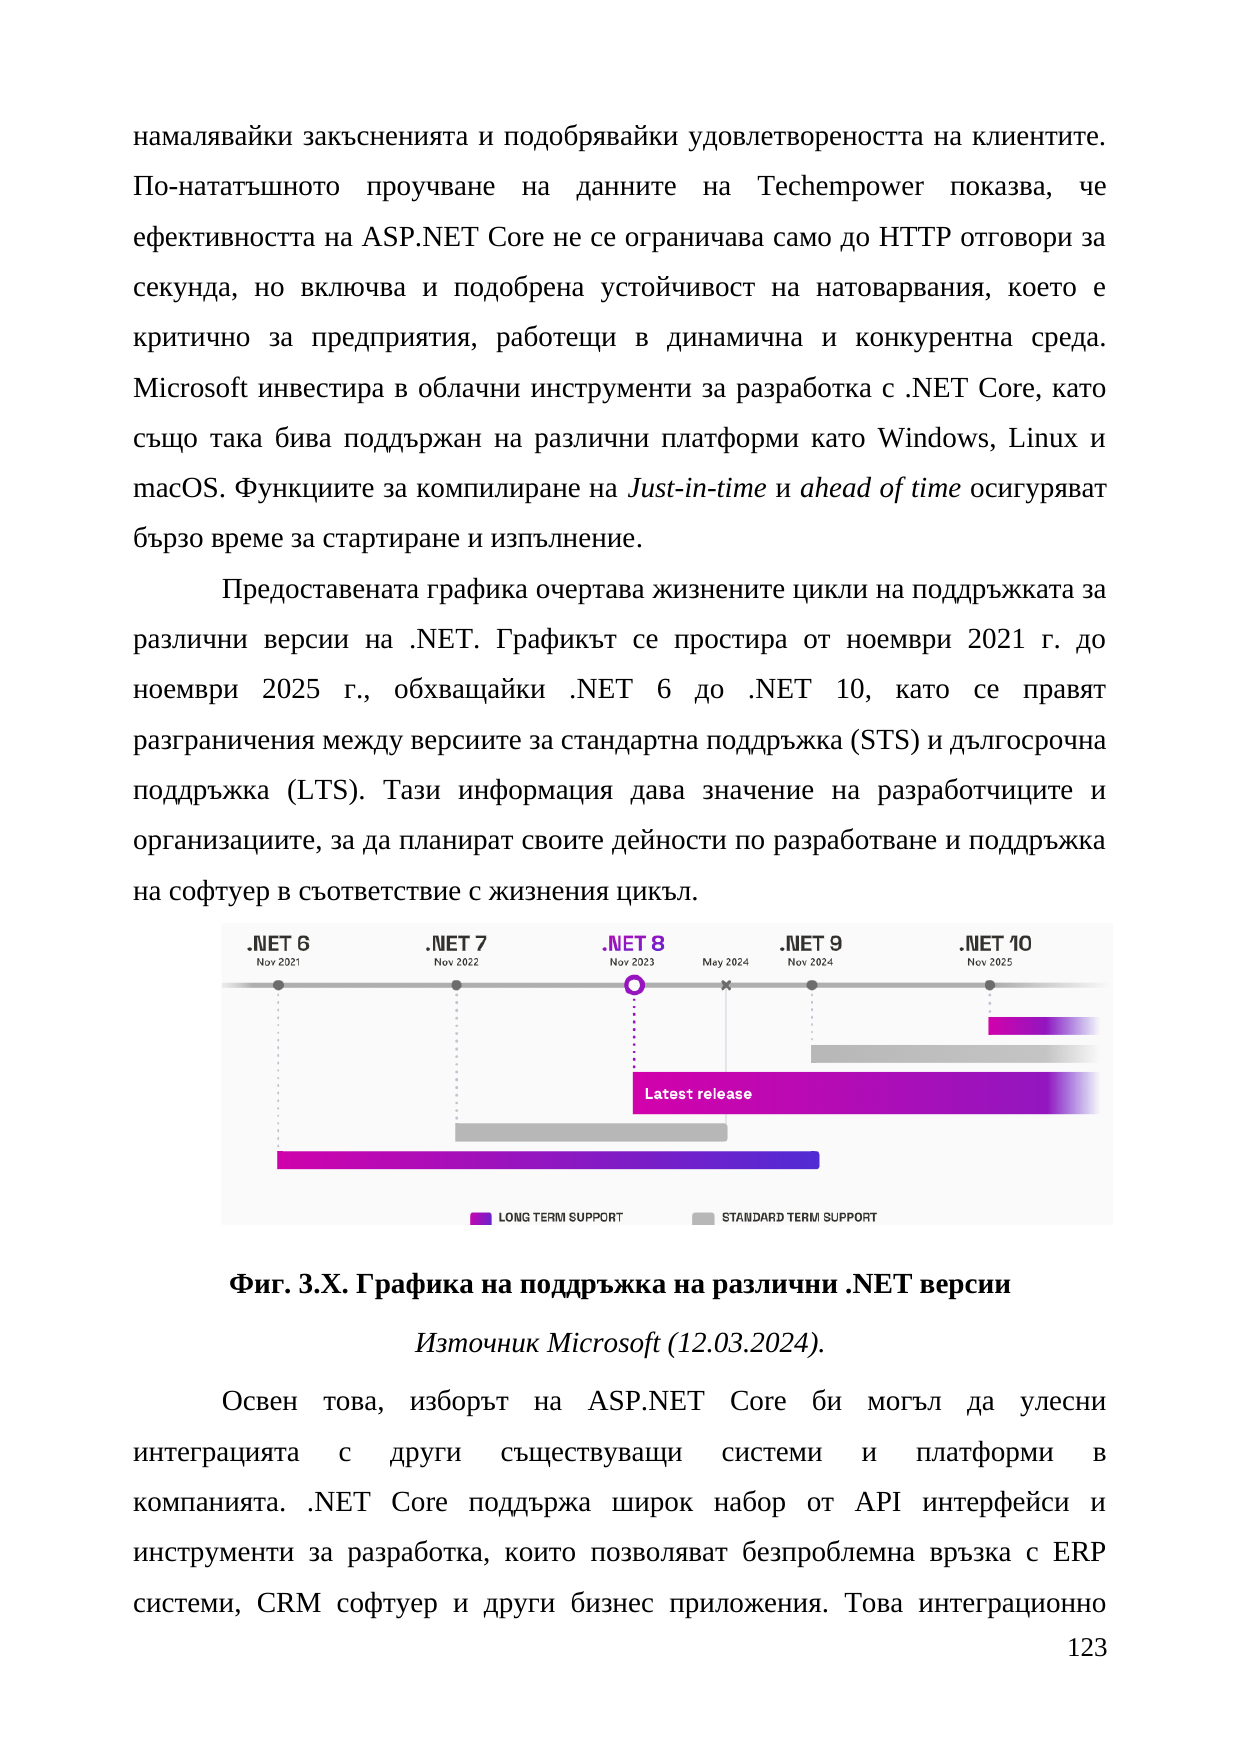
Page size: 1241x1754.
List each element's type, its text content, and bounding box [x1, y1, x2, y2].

title Фиг. 3.Х. Графика на поддръжка на различни .NET версии [192, 1266, 1048, 1300]
title Източник Microsoft (12.03.2024). [192, 1325, 1048, 1358]
picture [221, 923, 1113, 1225]
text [133, 118, 1107, 554]
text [133, 1383, 1107, 1618]
text Предоставената графика очертава жизнените цикли на поддръжката за различни версии на .NET. Графикът се простира от ноември 2021 г. до ноември 2025 г., обхващайки .NET 6 до .NET 10, като се правят разграничения между версиите за стандартна поддръжка (STS) и дългосрочна поддръжка (LTS). Тази информация дава значение на разработчиците и организациите, за да планират своите дейности по разработване и поддръжка на софтуер в съответствие с жизнения цикъл. [133, 571, 1107, 906]
